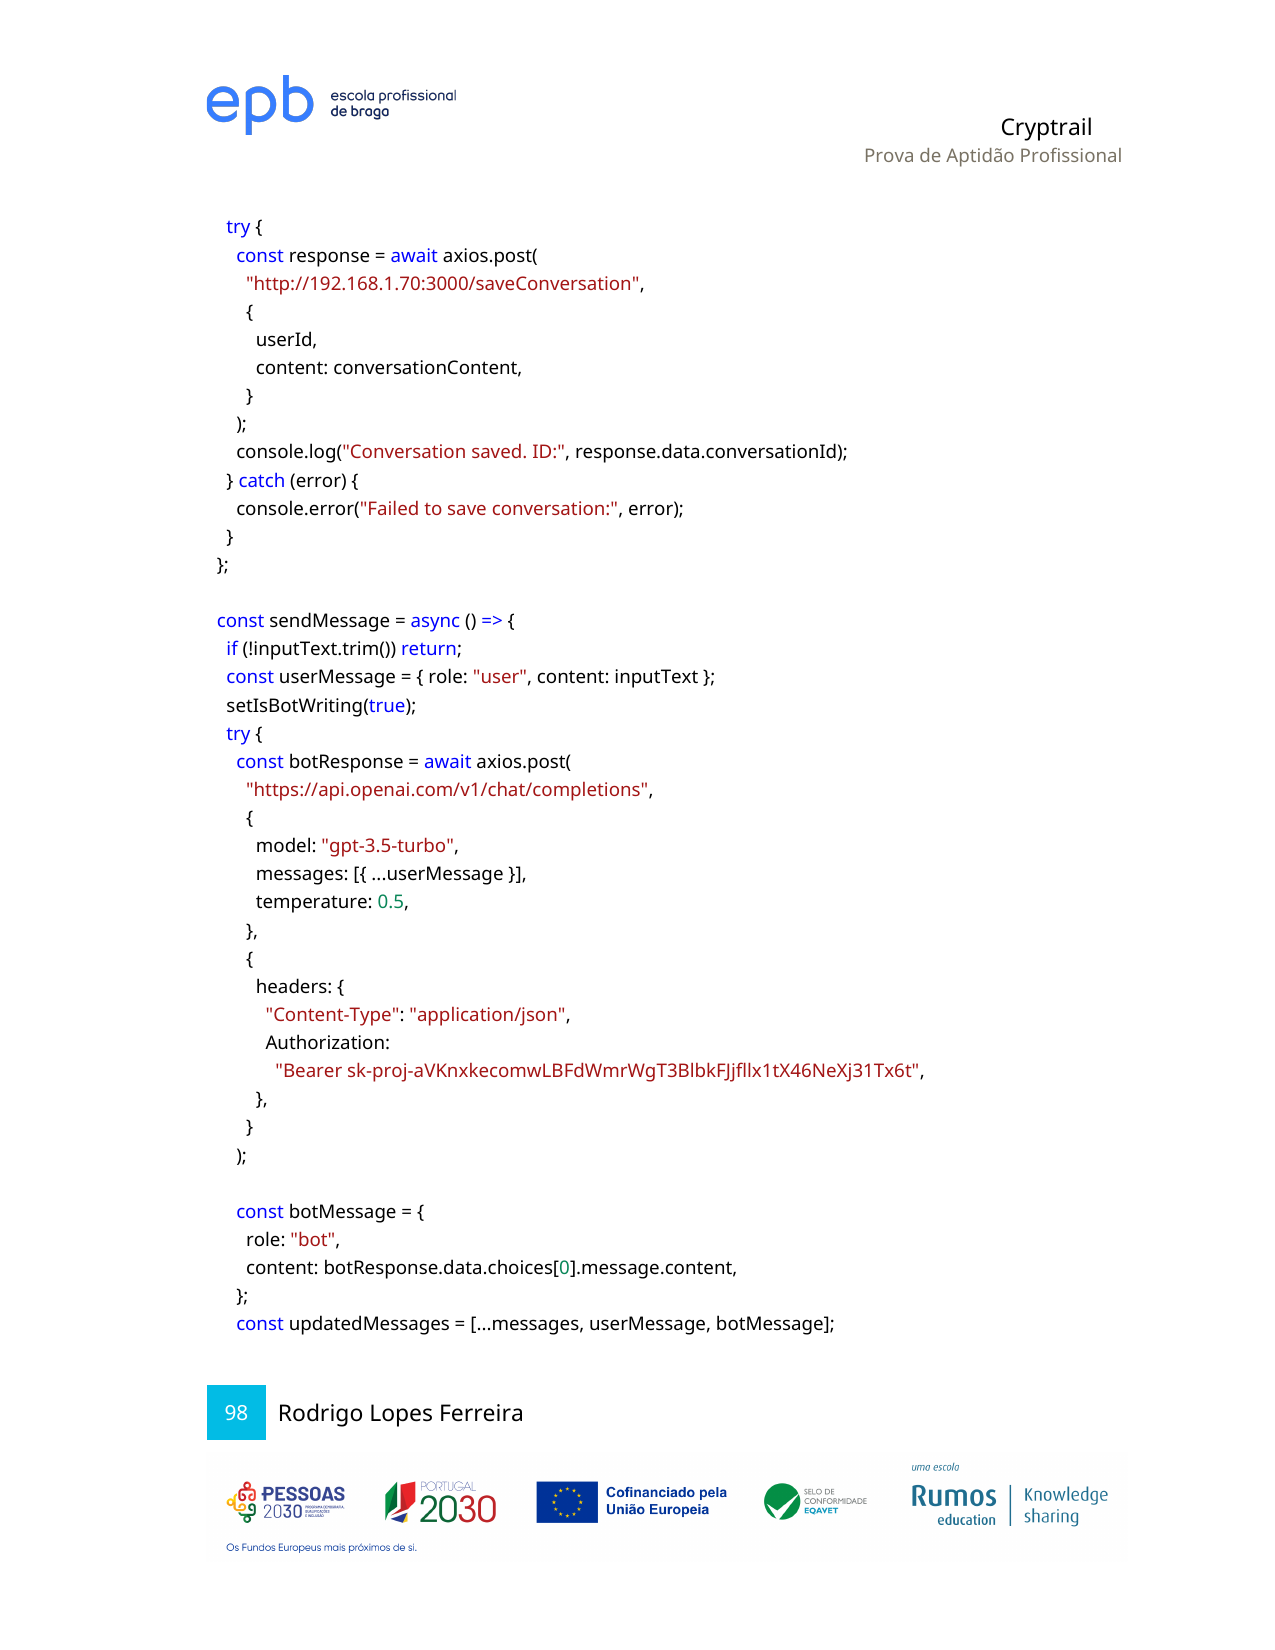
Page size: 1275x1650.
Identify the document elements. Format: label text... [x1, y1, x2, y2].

text const userMessage = { role: "user", content: inputText }; [207, 661, 1122, 689]
text "Bearer sk-proj-aVKnxkecomwLBFdWmrWgT3BlbkFJjfllx1tX46NeXj31Tx6t", [207, 1055, 1122, 1083]
text "http://192.168.1.70:3000/saveConversation", [207, 267, 1122, 296]
text messages: [{ ...userMessage }], [207, 858, 1122, 886]
text "https://api.openai.com/v1/chat/completions", [207, 774, 1122, 802]
text } [207, 1111, 1122, 1139]
text }, [207, 914, 1122, 942]
text content: botResponse.data.choices[0].message.content, [207, 1252, 1122, 1280]
text const updatedMessages = [...messages, userMessage, botMessage]; [207, 1308, 1122, 1336]
text model: "gpt-3.5-turbo", [207, 830, 1122, 858]
text const botResponse = await axios.post( [207, 746, 1122, 774]
text const response = await axios.post( [207, 239, 1122, 267]
text try { [207, 211, 1122, 239]
text } catch (error) { [207, 464, 1122, 492]
text console.log("Conversation saved. ID:", response.data.conversationId); [207, 436, 1122, 464]
text ); [207, 408, 1122, 436]
text }, [207, 1083, 1122, 1111]
text }; [207, 549, 1122, 577]
text const sendMessage = async () => { [207, 605, 1122, 633]
text } [207, 380, 1122, 408]
text content: conversationContent, [207, 352, 1122, 380]
picture [206, 1452, 1128, 1562]
text Authorization: [207, 1027, 1122, 1055]
text try { [207, 717, 1122, 746]
text "Content-Type": "application/json", [207, 999, 1122, 1027]
text temperature: 0.5, [207, 886, 1122, 914]
text if (!inputText.trim()) return; [207, 633, 1122, 661]
text console.error("Failed to save conversation:", error); [207, 492, 1122, 521]
text { [207, 802, 1122, 830]
text setIsBotWriting(true); [207, 689, 1122, 717]
text { [207, 296, 1122, 324]
text } [207, 521, 1122, 549]
text { [207, 942, 1122, 971]
text const botMessage = { [207, 1196, 1122, 1224]
text ); [207, 1139, 1122, 1167]
text userId, [207, 324, 1122, 352]
text headers: { [207, 971, 1122, 999]
text role: "bot", [207, 1224, 1122, 1252]
text }; [207, 1280, 1122, 1308]
picture [206, 75, 456, 135]
